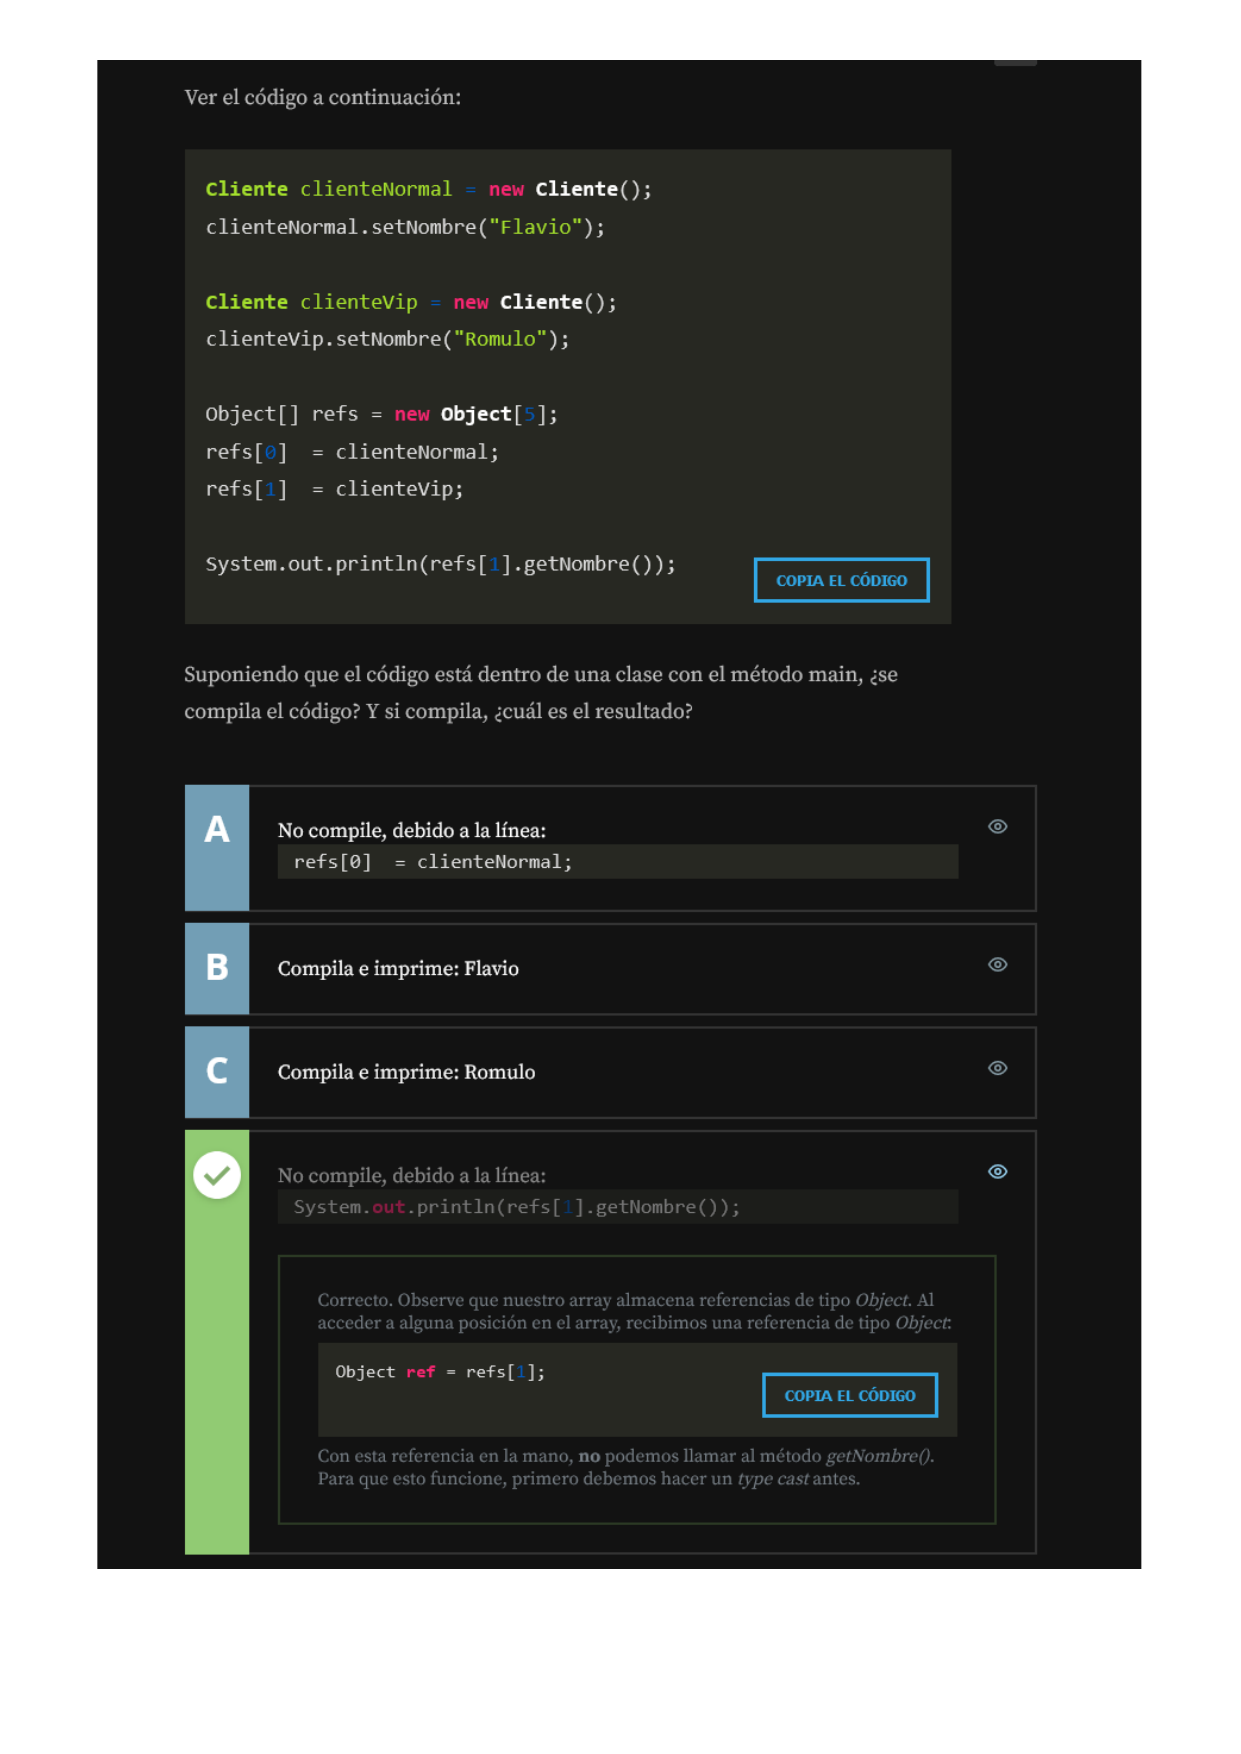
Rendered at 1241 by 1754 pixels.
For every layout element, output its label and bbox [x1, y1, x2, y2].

picture [97, 60, 1142, 1569]
